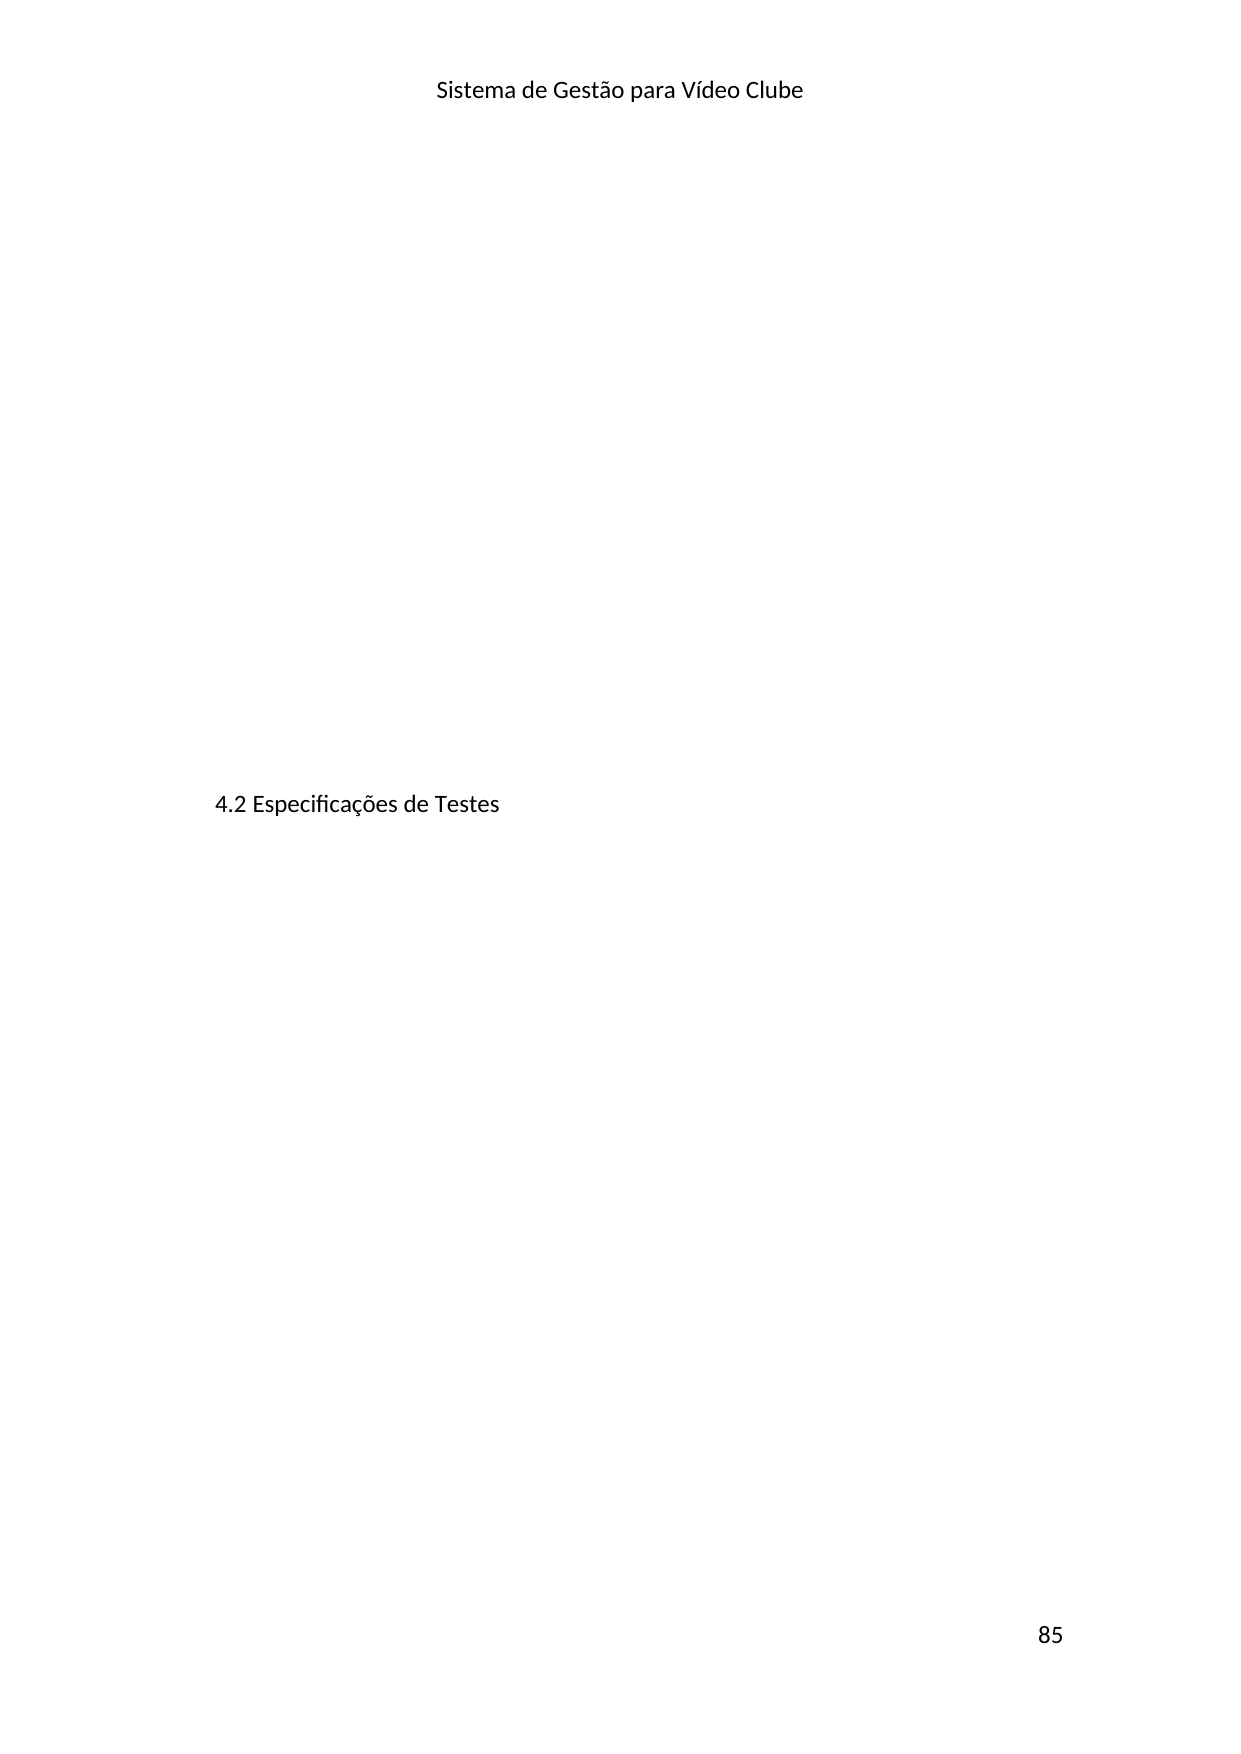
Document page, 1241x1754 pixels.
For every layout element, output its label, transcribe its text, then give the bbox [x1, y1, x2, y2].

list Especificações de Testes [215, 788, 1063, 819]
